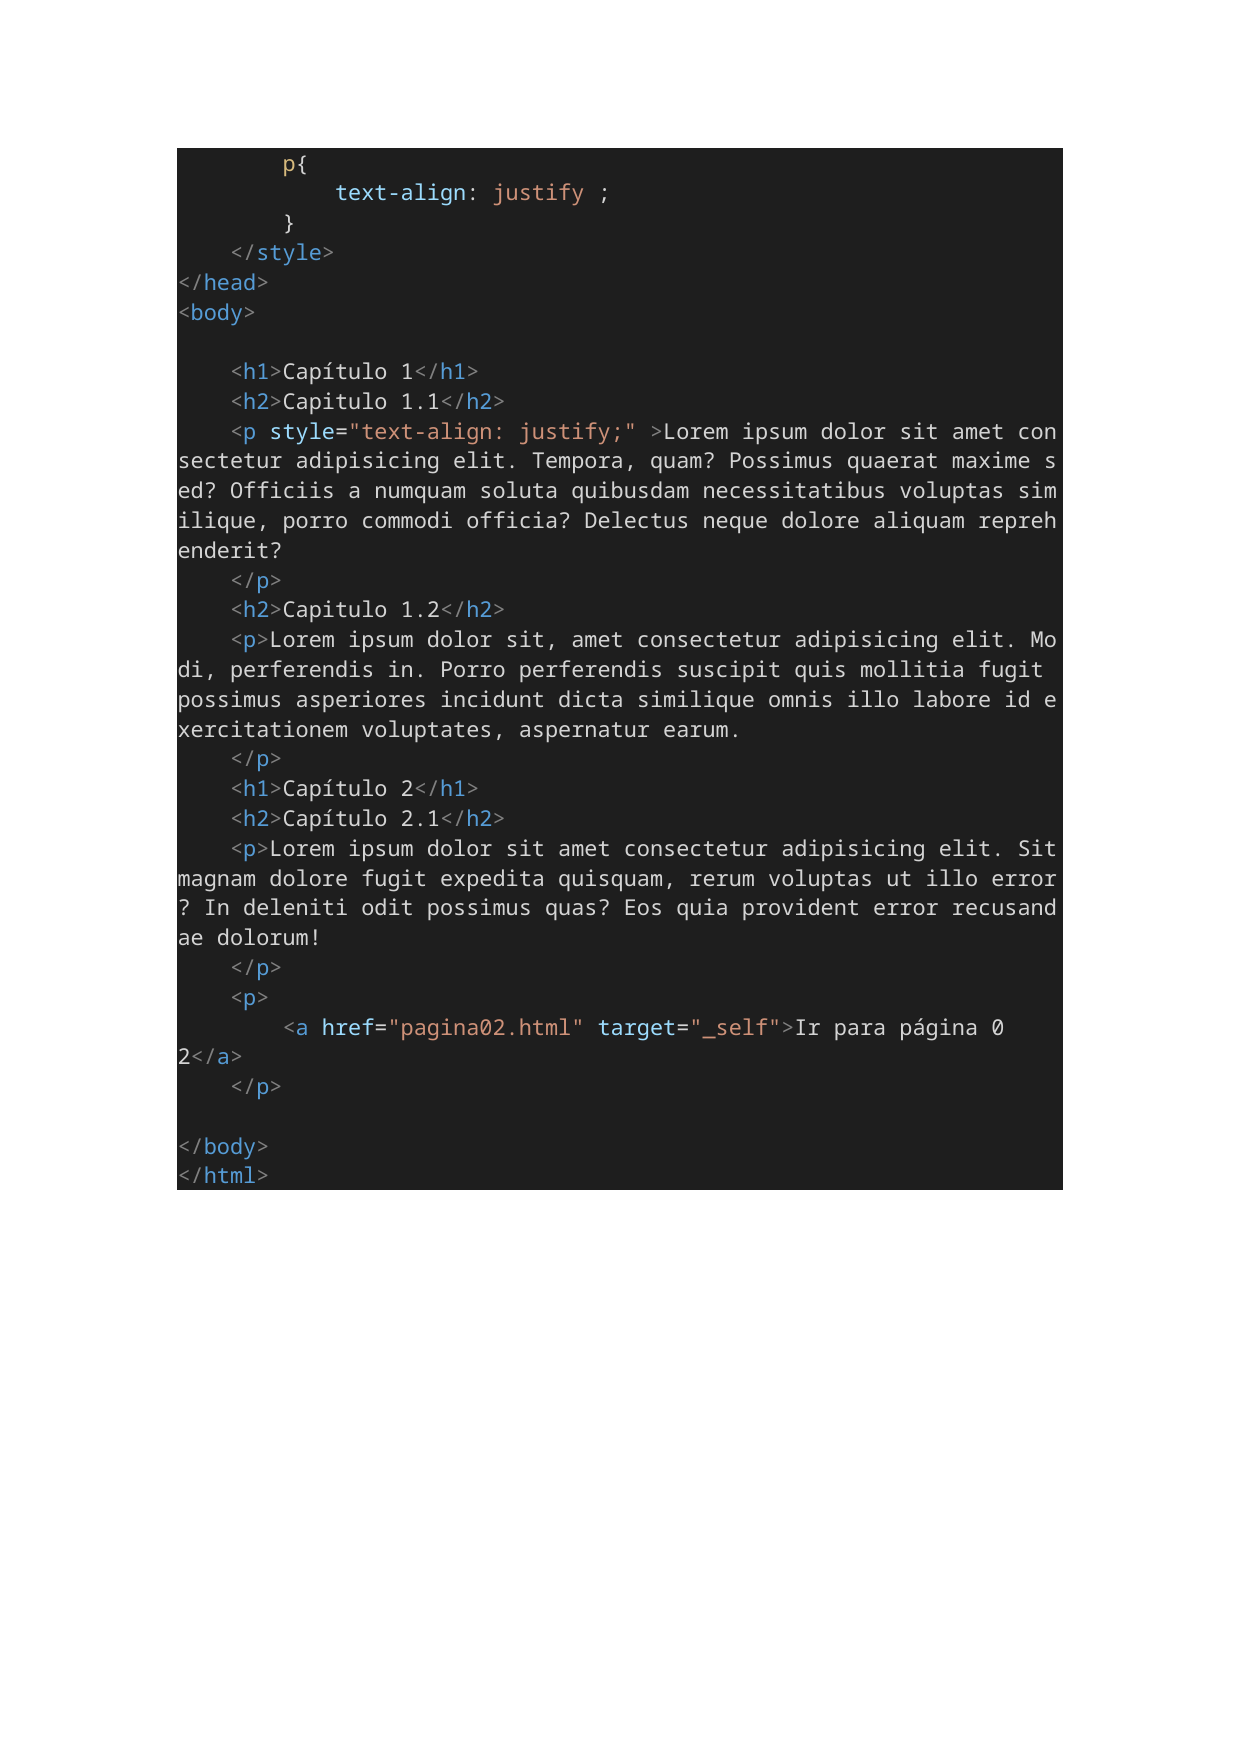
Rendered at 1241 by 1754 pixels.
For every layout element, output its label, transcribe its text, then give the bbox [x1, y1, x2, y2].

text <h1>Capítulo 1</h1> [177, 356, 1063, 386]
text </p> [177, 1071, 1063, 1101]
text </head> [177, 267, 1063, 297]
text <a href="pagina02.html" target="_self">Ir para página 02</a> [177, 1012, 1063, 1071]
text <h2>Capitulo 1.2</h2> [177, 594, 1063, 624]
text <p>Lorem ipsum dolor sit, amet consectetur adipisicing elit. Modi, perferendis in. Porro perferendis suscipit quis mollitia fugit possimus asperiores incidunt dicta similique omnis illo labore id exercitationem voluptates, aspernatur earum. [177, 624, 1063, 743]
text } [177, 207, 1063, 237]
text </style> [177, 237, 1063, 267]
text <p style="text-align: justify;" >Lorem ipsum dolor sit amet consectetur adipisicing elit. Tempora, quam? Possimus quaerat maxime sed? Officiis a numquam soluta quibusdam necessitatibus voluptas similique, porro commodi officia? Delectus neque dolore aliquam reprehenderit? [177, 416, 1063, 565]
text </p> [177, 952, 1063, 982]
text </p> [177, 743, 1063, 773]
text <h1>Capítulo 2</h1> [177, 773, 1063, 803]
text <h2>Capítulo 2.1</h2> [177, 803, 1063, 833]
text p{ [177, 148, 1063, 177]
text </html> [177, 1161, 1063, 1190]
text </p> [177, 565, 1063, 594]
text <p>Lorem ipsum dolor sit amet consectetur adipisicing elit. Sit magnam dolore fugit expedita quisquam, rerum voluptas ut illo error? In deleniti odit possimus quas? Eos quia provident error recusandae dolorum! [177, 833, 1063, 952]
text <h2>Capitulo 1.1</h2> [177, 386, 1063, 416]
text text-align: justify ; [177, 177, 1063, 207]
text <body> [177, 297, 1063, 326]
text </body> [177, 1131, 1063, 1161]
text <p> [177, 982, 1063, 1012]
